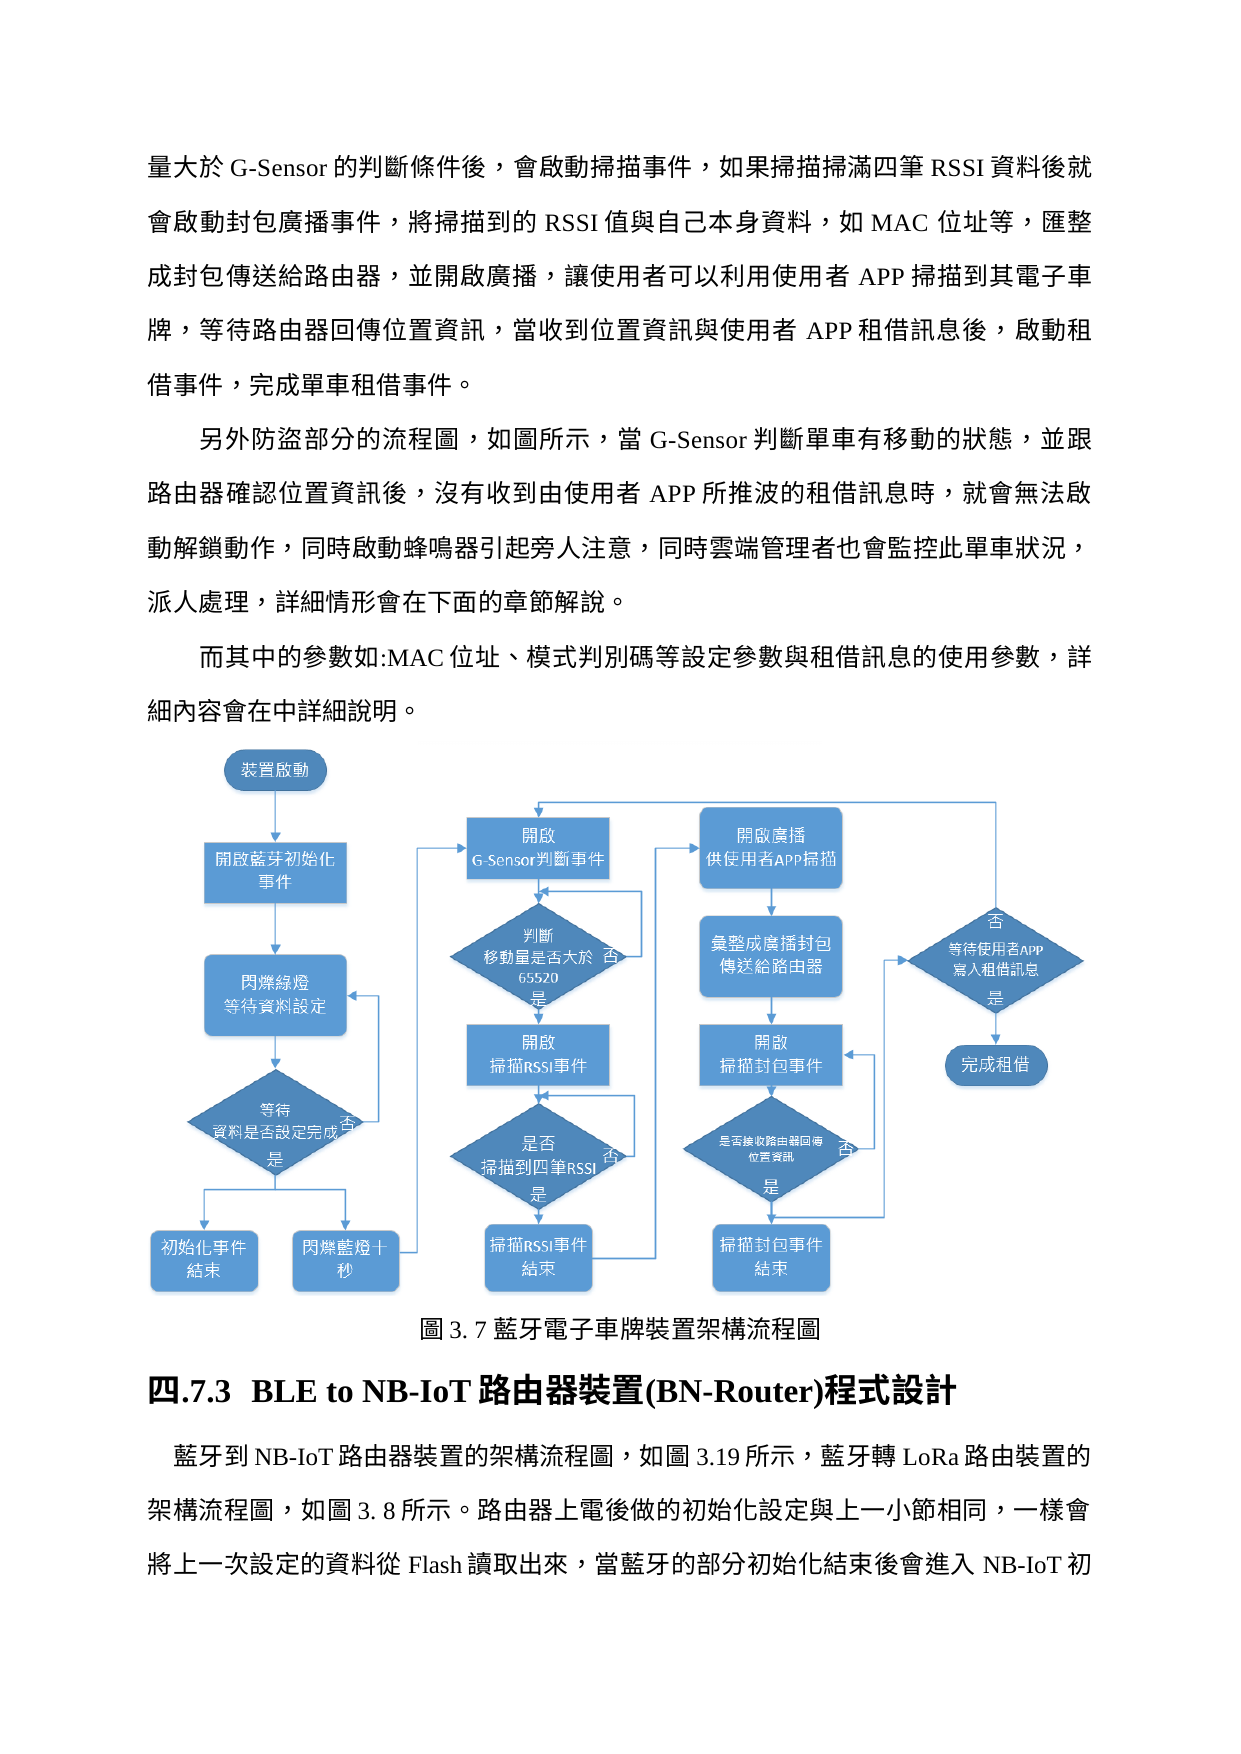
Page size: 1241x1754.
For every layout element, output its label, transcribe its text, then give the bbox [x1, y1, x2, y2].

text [148, 148, 1092, 401]
text 而其中的參數如:MAC位址、模式判別碼等設定參數與租借訊息的使用參數，詳細內容會在中詳細說明。 [148, 637, 1092, 728]
subtitle BLE to NB-IoT路由器裝置(BN-Router)程式設計 [148, 1364, 1067, 1412]
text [148, 1436, 1092, 1581]
text 另外防盜部分的流程圖，如圖所示，當G-Sensor判斷單車有移動的狀態，並跟路由器確認位置資訊後，沒有收到由使用者APP所推波的租借訊息時，就會無法啟動解鎖動作，同時啟動蜂鳴器引起旁人注意，同時雲端管理者也會監控此單車狀況，派人處理，詳細情形會在下面的章節解說。 [148, 419, 1092, 619]
picture [147, 745, 1093, 1296]
